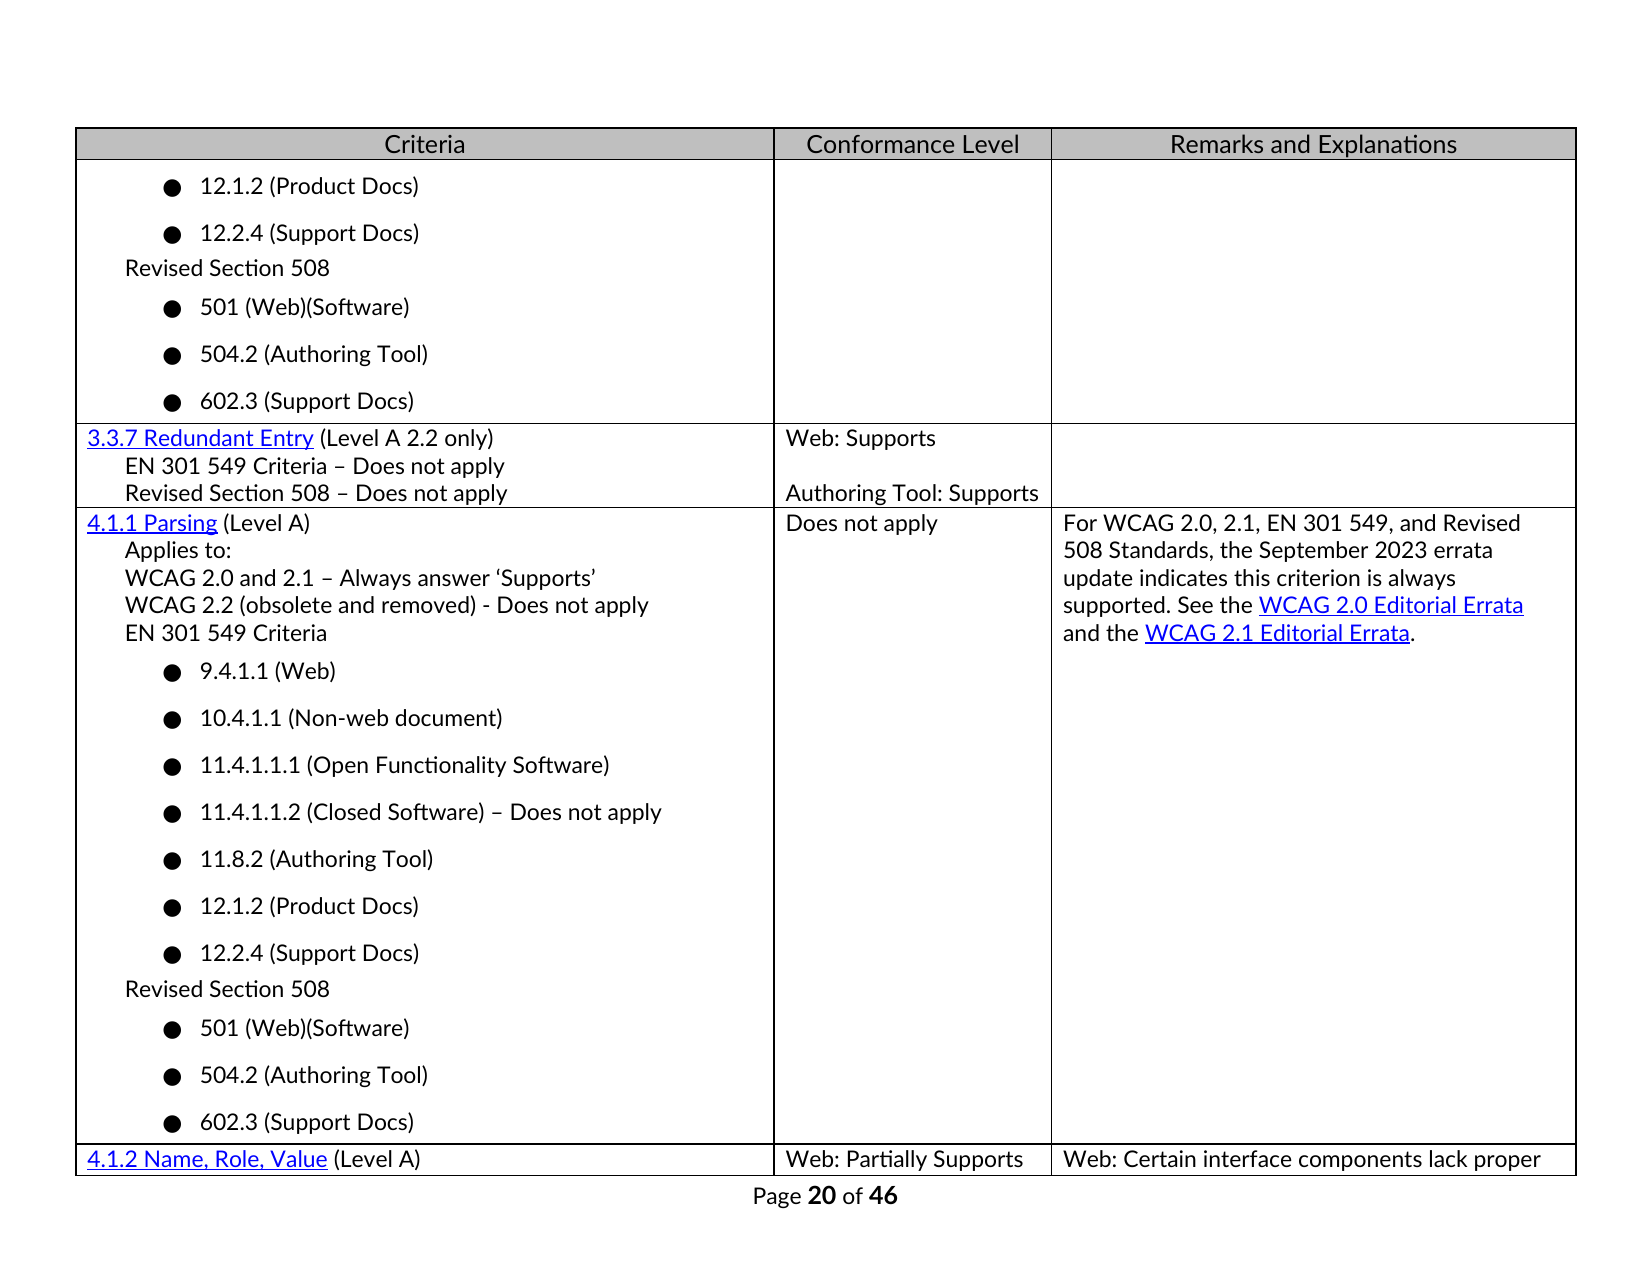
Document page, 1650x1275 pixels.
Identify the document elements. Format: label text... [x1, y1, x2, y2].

table_header Criteria [77, 129, 773, 159]
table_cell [775, 1145, 1051, 1174]
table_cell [1052, 160, 1575, 423]
table_cell [1052, 424, 1575, 507]
table_cell 3.3.7 Redundant Entry (Level A 2.2 only) EN 301 549 Criteria – Does not apply Revised Section 508 – Does not apply [77, 424, 773, 507]
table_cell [1052, 1145, 1575, 1174]
table_header Remarks and Explanations [1052, 129, 1575, 159]
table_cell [77, 1145, 773, 1174]
table_cell Does not apply [775, 508, 1051, 1143]
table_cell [775, 160, 1051, 423]
table_cell For WCAG 2.0, 2.1, EN 301 549, and Revised 508 Standards, the September 2023 errata update indicates this criterion is always supported. See the WCAG 2.0 Editorial Errata and the WCAG 2.1 Editorial Errata. [1052, 508, 1575, 1143]
table_header Conformance Level [775, 129, 1051, 159]
table_cell 4.1.1 Parsing (Level A) Applies to: WCAG 2.0 and 2.1 – Always answer ‘Supports’ WCAG 2.2 (obsolete and removed) - Does not apply EN 301 549 Criteria 9.4.1.1 (Web) 10.4.1.1 (Non-web document) 11.4.1.1.1 (Open Functionality Software) 11.4.1.1.2 (Closed Software) – Does not apply 11.8.2 (Authoring Tool) 12.1.2 (Product Docs) 12.2.4 (Support Docs) Revised Section 508 501 (Web)(Software) 504.2 (Authoring Tool) 602.3 (Support Docs) [77, 508, 773, 1143]
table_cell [77, 160, 773, 423]
table_cell Web: Supports Authoring Tool: Supports [775, 424, 1051, 507]
